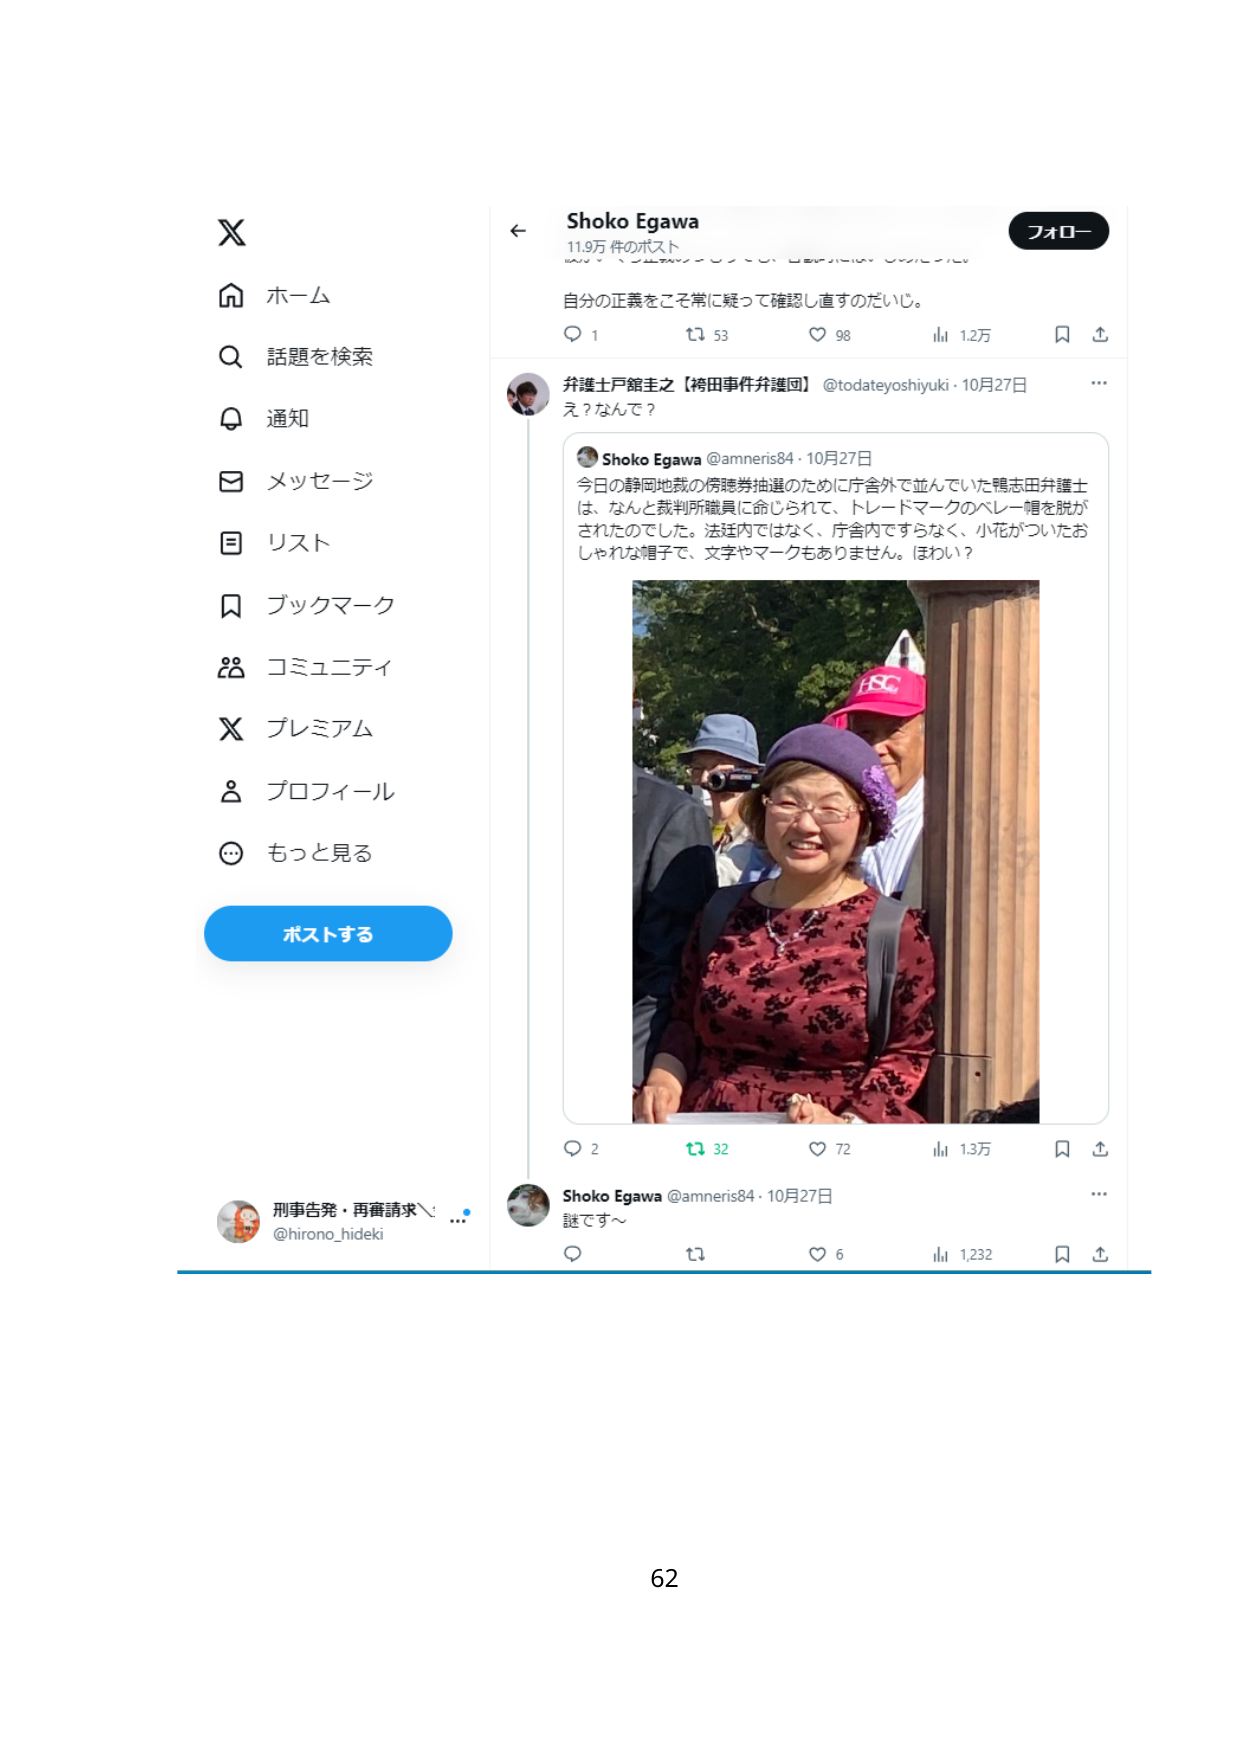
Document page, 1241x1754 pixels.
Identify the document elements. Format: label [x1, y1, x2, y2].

picture [177, 206, 1152, 1271]
